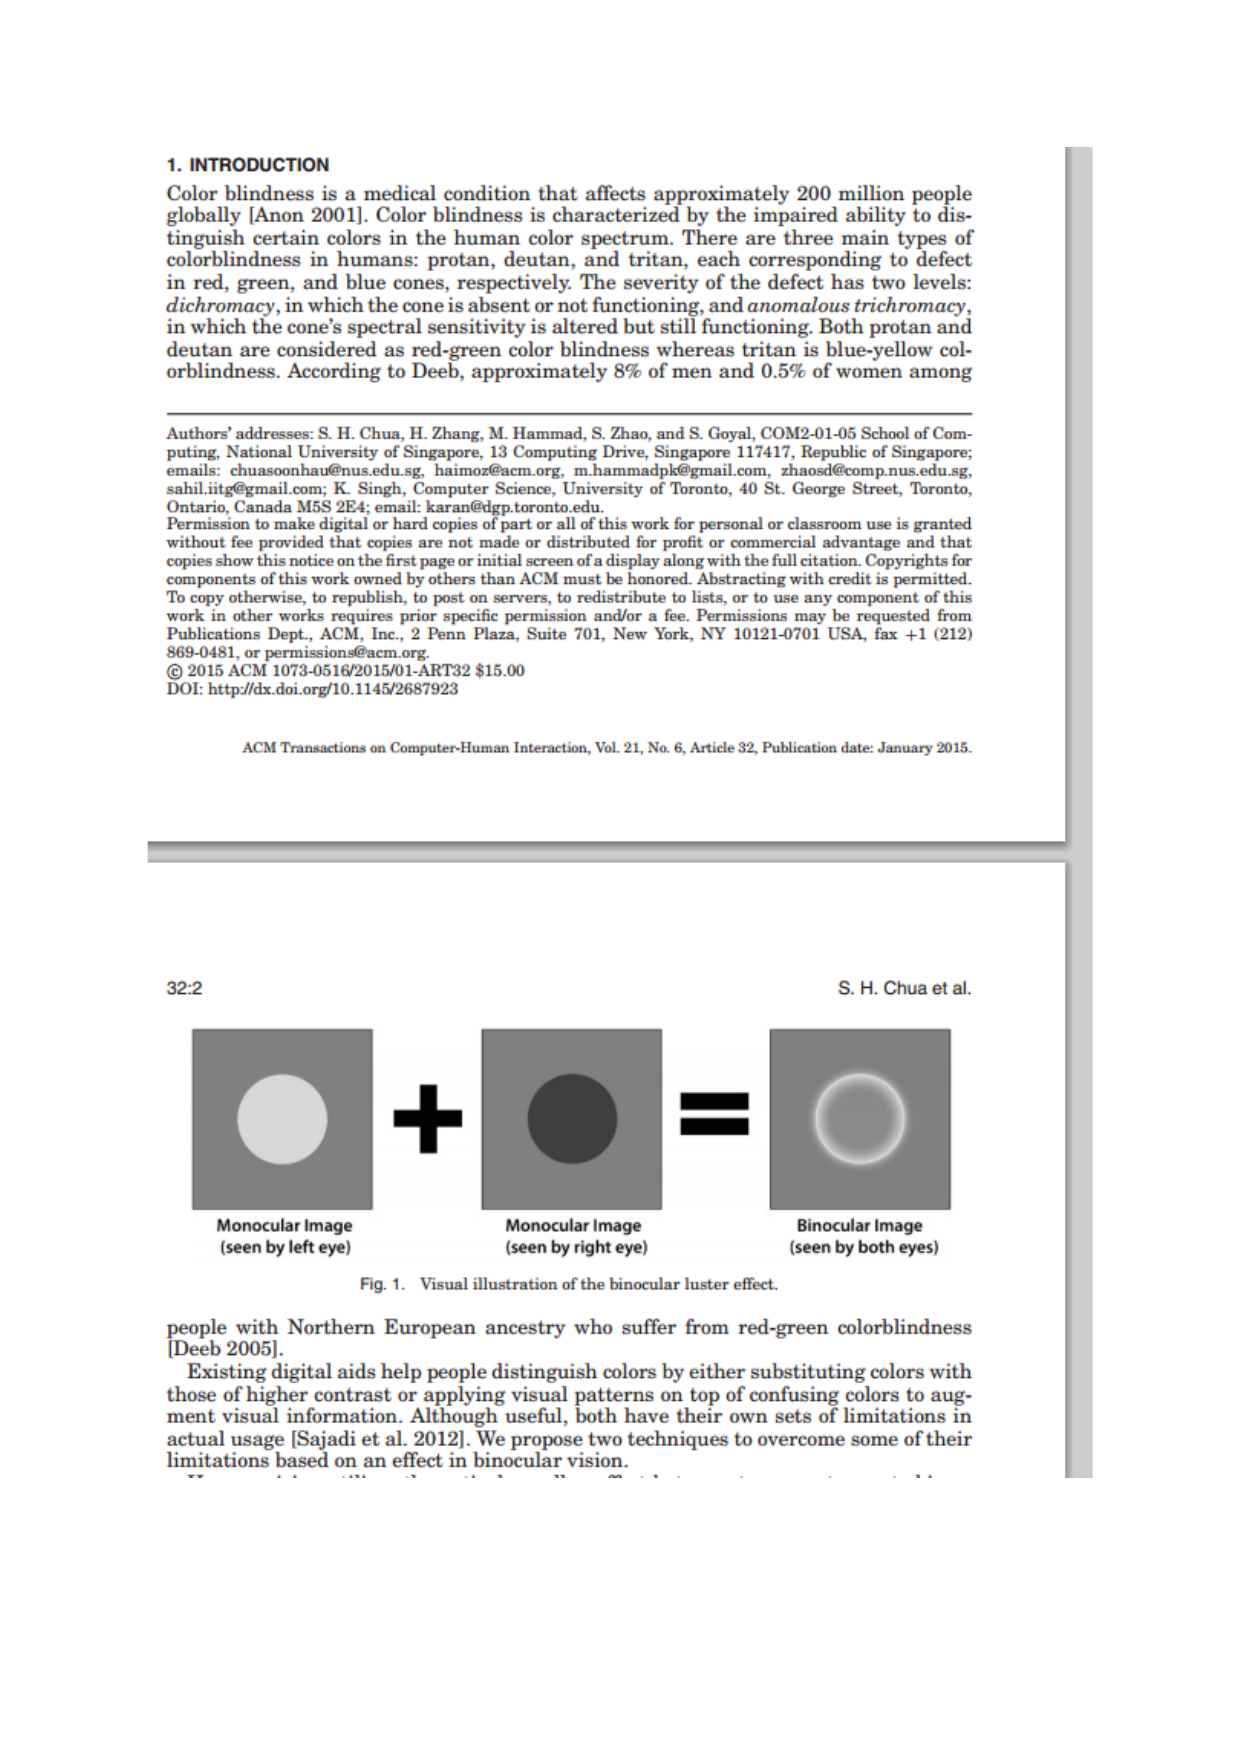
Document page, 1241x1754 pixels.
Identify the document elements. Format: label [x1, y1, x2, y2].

picture [147, 147, 1093, 1478]
